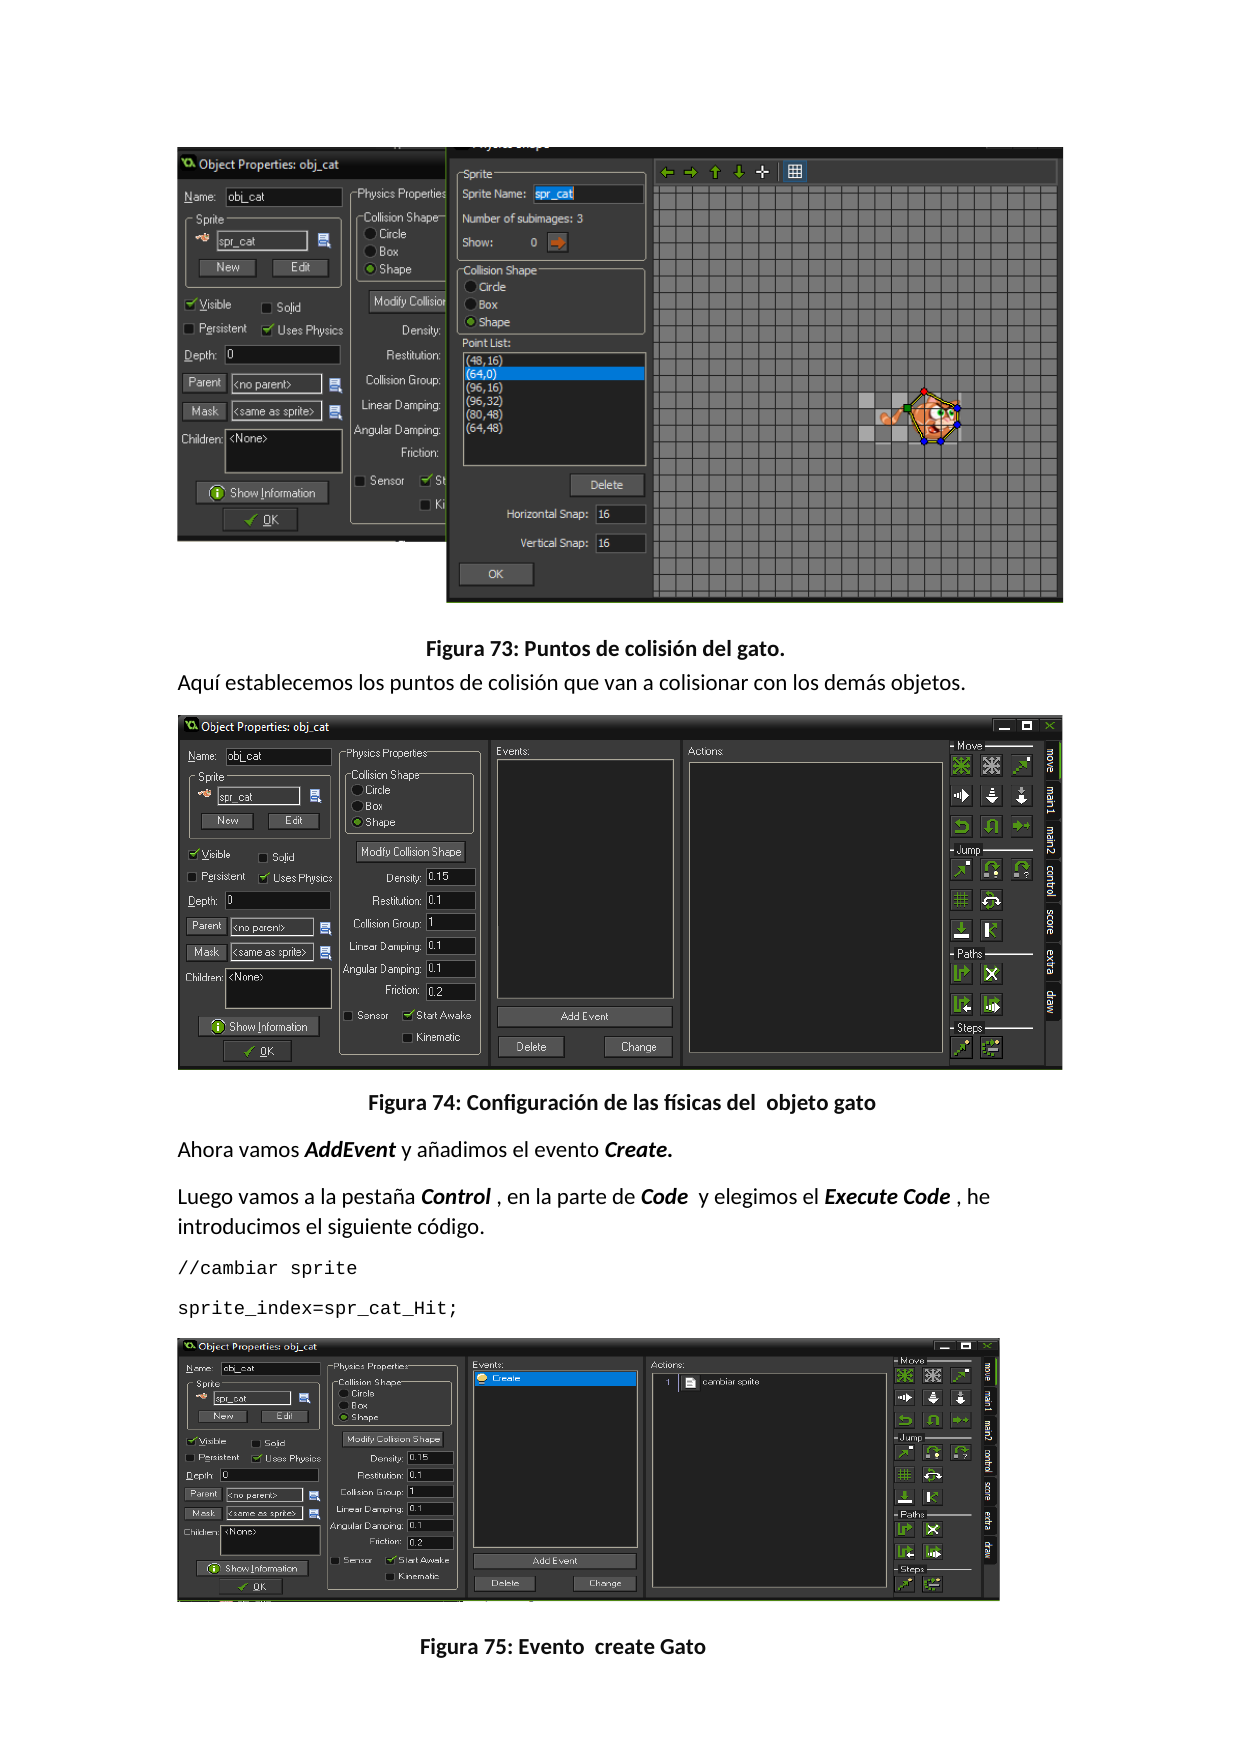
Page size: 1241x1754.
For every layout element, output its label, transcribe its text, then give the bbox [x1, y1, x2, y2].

text Ahora vamos AddEvent y añadimos el evento Create. [177, 1135, 1063, 1163]
text Luego vamos a la pestaña Control , en la parte de Code y elegimos el Execute Code , he introducimos el siguiente código. [177, 1182, 1063, 1240]
text sprite_index=spr_cat_Hit; [177, 1298, 1063, 1320]
picture [177, 1338, 1000, 1602]
text //cambiar sprite [177, 1259, 1063, 1280]
picture [177, 715, 1063, 1070]
picture [177, 147, 1064, 603]
text Aquí establecemos los puntos de colisión que van a colisionar con los demás objetos. [177, 668, 1063, 696]
